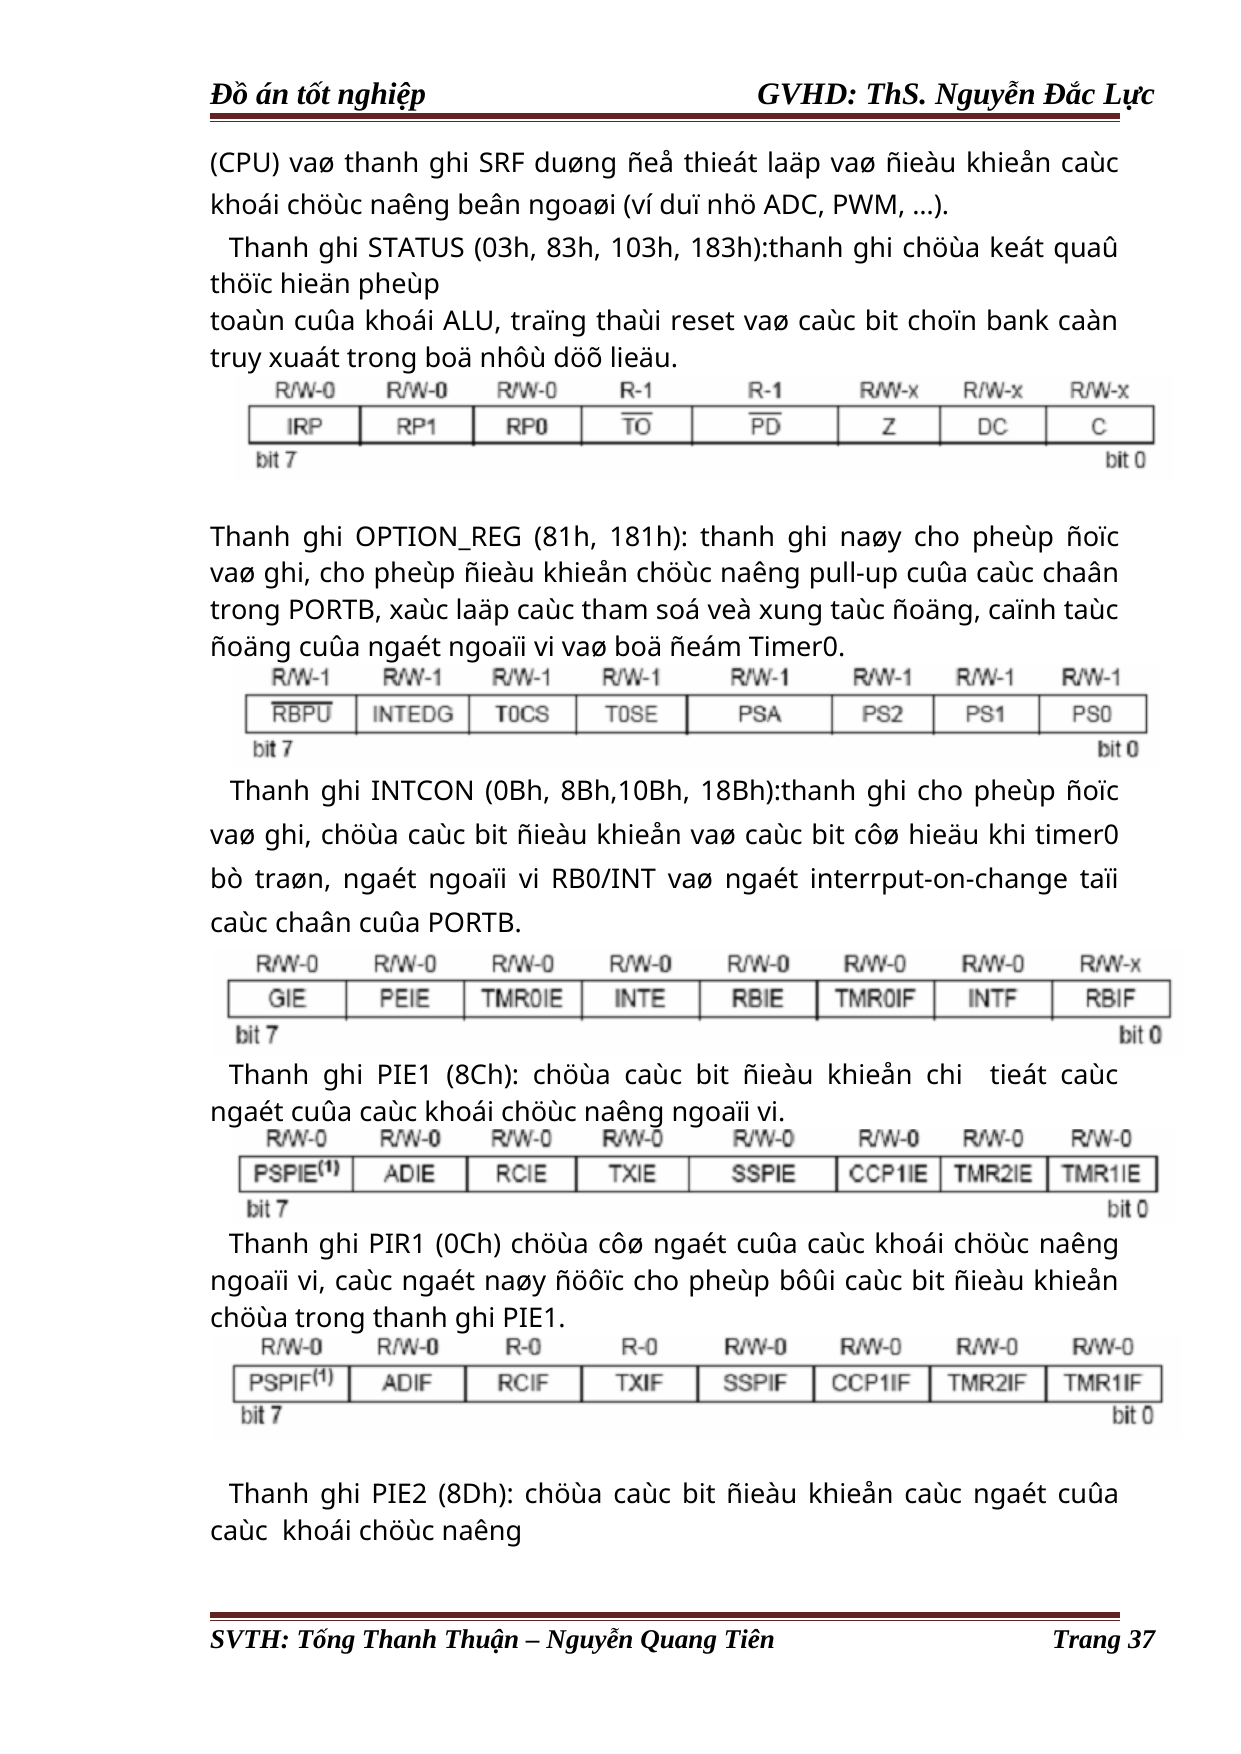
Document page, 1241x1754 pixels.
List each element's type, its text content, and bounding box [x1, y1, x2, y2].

text Thanh ghi INTCON (0Bh, 8Bh,10Bh, 18Bh):thanh ghi cho pheùp ñoïc vaø ghi, chöùa caùc bit ñieàu khieån vaø caùc bit côø hieäu khi timer0 bò traøn, ngaét ngoaïi vi RB0/INT vaø ngaét interrput-on-change taïi caùc chaân cuûa PORTB. [210, 771, 1120, 941]
text Thanh ghi PIE2 (8Dh): chöùa caùc bit ñieàu khieån caùc ngaét cuûa caùc khoái chöùc naêng [210, 1475, 1120, 1549]
picture [210, 949, 1185, 1056]
picture [210, 375, 1185, 481]
text Thanh ghi STATUS (03h, 83h, 103h, 183h):thanh ghi chöùa keát quaû thöïc hieän pheùp [210, 228, 1120, 302]
picture [210, 1335, 1185, 1439]
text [210, 143, 1120, 222]
text Thanh ghi OPTION_REG (81h, 181h): thanh ghi naøy cho pheùp ñoïc vaø ghi, cho pheùp ñieàu khieån chöùc naêng pull-up cuûa caùc chaân trong PORTB, xaùc laäp caùc tham soá veà xung taùc ñoäng, caïnh taùc ñoäng cuûa ngaét ngoaïi vi vaø boä ñeám Timer0. [210, 517, 1120, 664]
picture [210, 664, 1185, 770]
text Thanh ghi PIE1 (8Ch): chöùa caùc bit ñieàu khieån chi tieát caùc ngaét cuûa caùc khoái chöùc naêng ngoaïi vi. [210, 1056, 1120, 1129]
text Thanh ghi PIR1 (0Ch) chöùa côø ngaét cuûa caùc khoái chöùc naêng ngoaïi vi, caùc ngaét naøy ñöôïc cho pheùp bôûi caùc bit ñieàu khieån chöùa trong thanh ghi PIE1. [210, 1225, 1120, 1335]
picture [210, 1129, 1185, 1225]
text toaùn cuûa khoái ALU, traïng thaùi reset vaø caùc bit choïn bank caàn truy xuaát trong boä nhôù döõ lieäu. [210, 302, 1120, 375]
